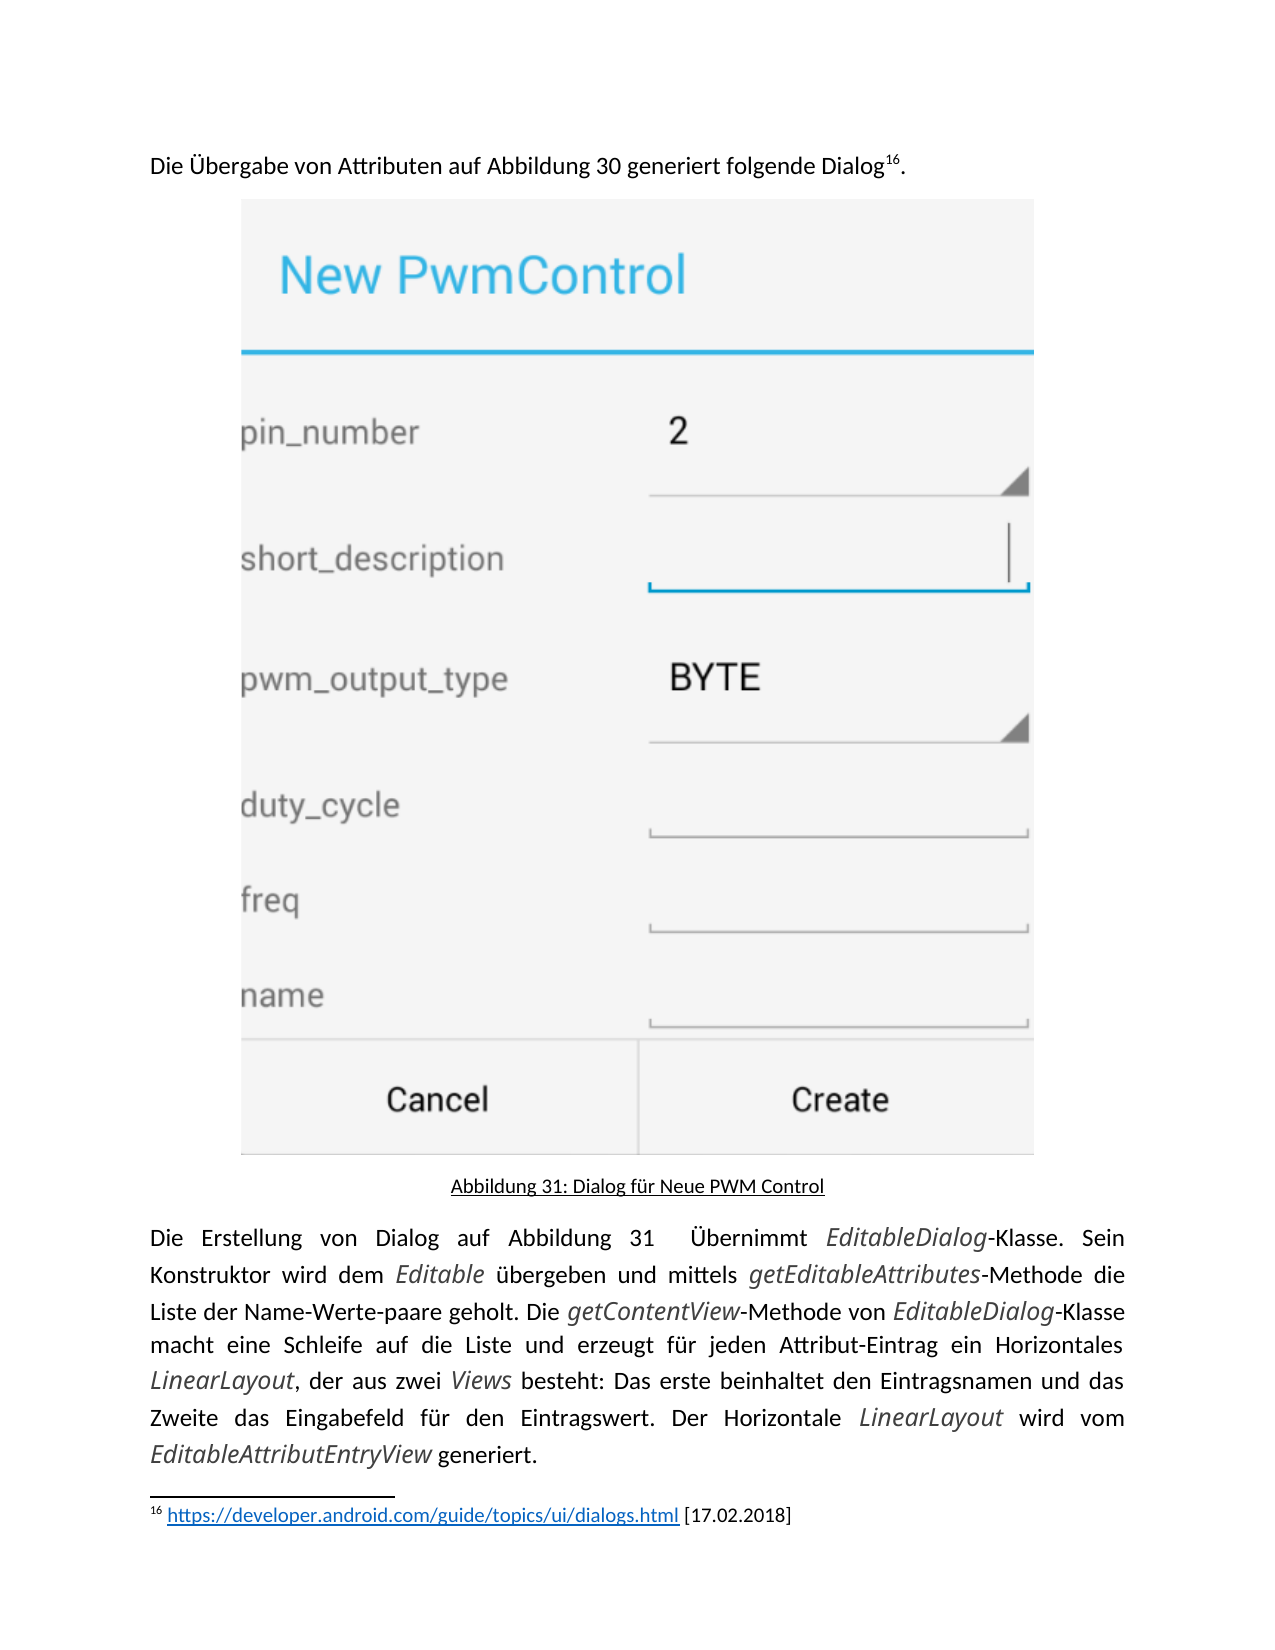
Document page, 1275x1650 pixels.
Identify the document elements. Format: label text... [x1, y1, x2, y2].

picture [241, 199, 1034, 1155]
